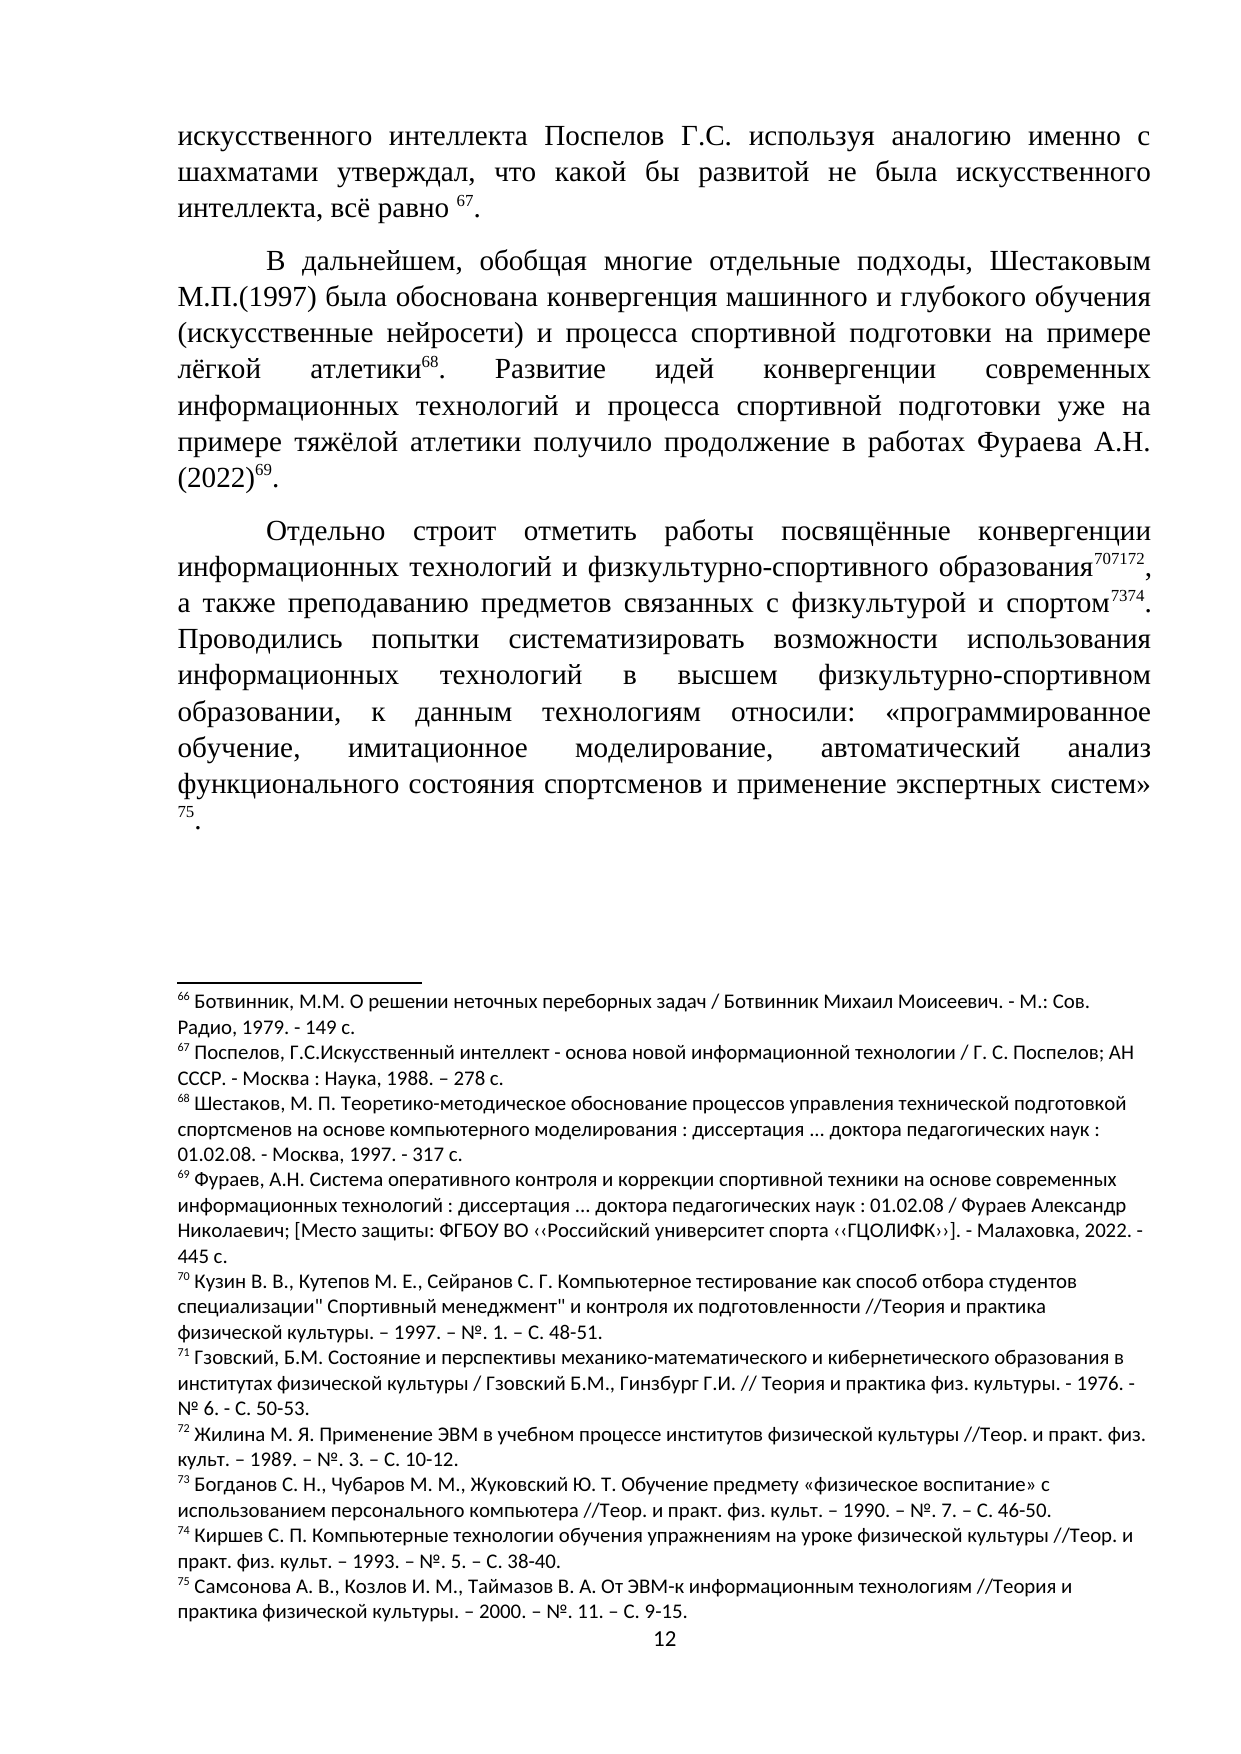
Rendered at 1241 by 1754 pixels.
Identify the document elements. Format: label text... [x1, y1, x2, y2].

text Спортивные учёные затрагивали темы моделирования с использованием языковых моделей, которые стали так популярны сегодня после удачного дебюта Chat GPT. Другим популярным ныне направлением к которому обращались исследователи было вероятностное моделирование. Отдельно стоит отметить практическую реализацию конвергенции спортивной науки и информационных технологий с самого начала этого процесса, так уже в 1977 году Ботвинник М. М. реализовал древовидные модели в программном решении анализа шахматных задач противопоставляя их алгоритму полного перебора вариантов и пытаясь приблизить алгоритм к человеческому мышлению и принятию решений. При этом основатель отечественного научного направления изучения искусственного интеллекта Поспелов Г.С. используя аналогию именно с шахматами утверждал, что какой бы развитой не была искусственного интеллекта, всё равно . [177, 118, 1152, 224]
text В дальнейшем, обобщая многие отдельные подходы, Шестаковым М.П.(1997) была обоснована конвергенция машинного и глубокого обучения (искусственные нейросети) и процесса спортивной подготовки на примере лёгкой атлетики. Развитие идей конвергенции современных информационных технологий и процесса спортивной подготовки уже на примере тяжёлой атлетики получило продолжение в работах Фураева А.Н. (2022). [177, 243, 1152, 494]
text Отдельно строит отметить работы посвящённые конвергенции информационных технологий и физкультурно-спортивного образования, а также преподаванию предметов связанных с физкультурой и спортом. Проводились попытки систематизировать возможности использования информационных технологий в высшем физкультурно-спортивном образовании, к данным технологиям относили: «программированное обучение, имитационное моделирование, автоматический анализ функционального состояния спортсменов и применение экспертных систем» . [177, 513, 1152, 836]
